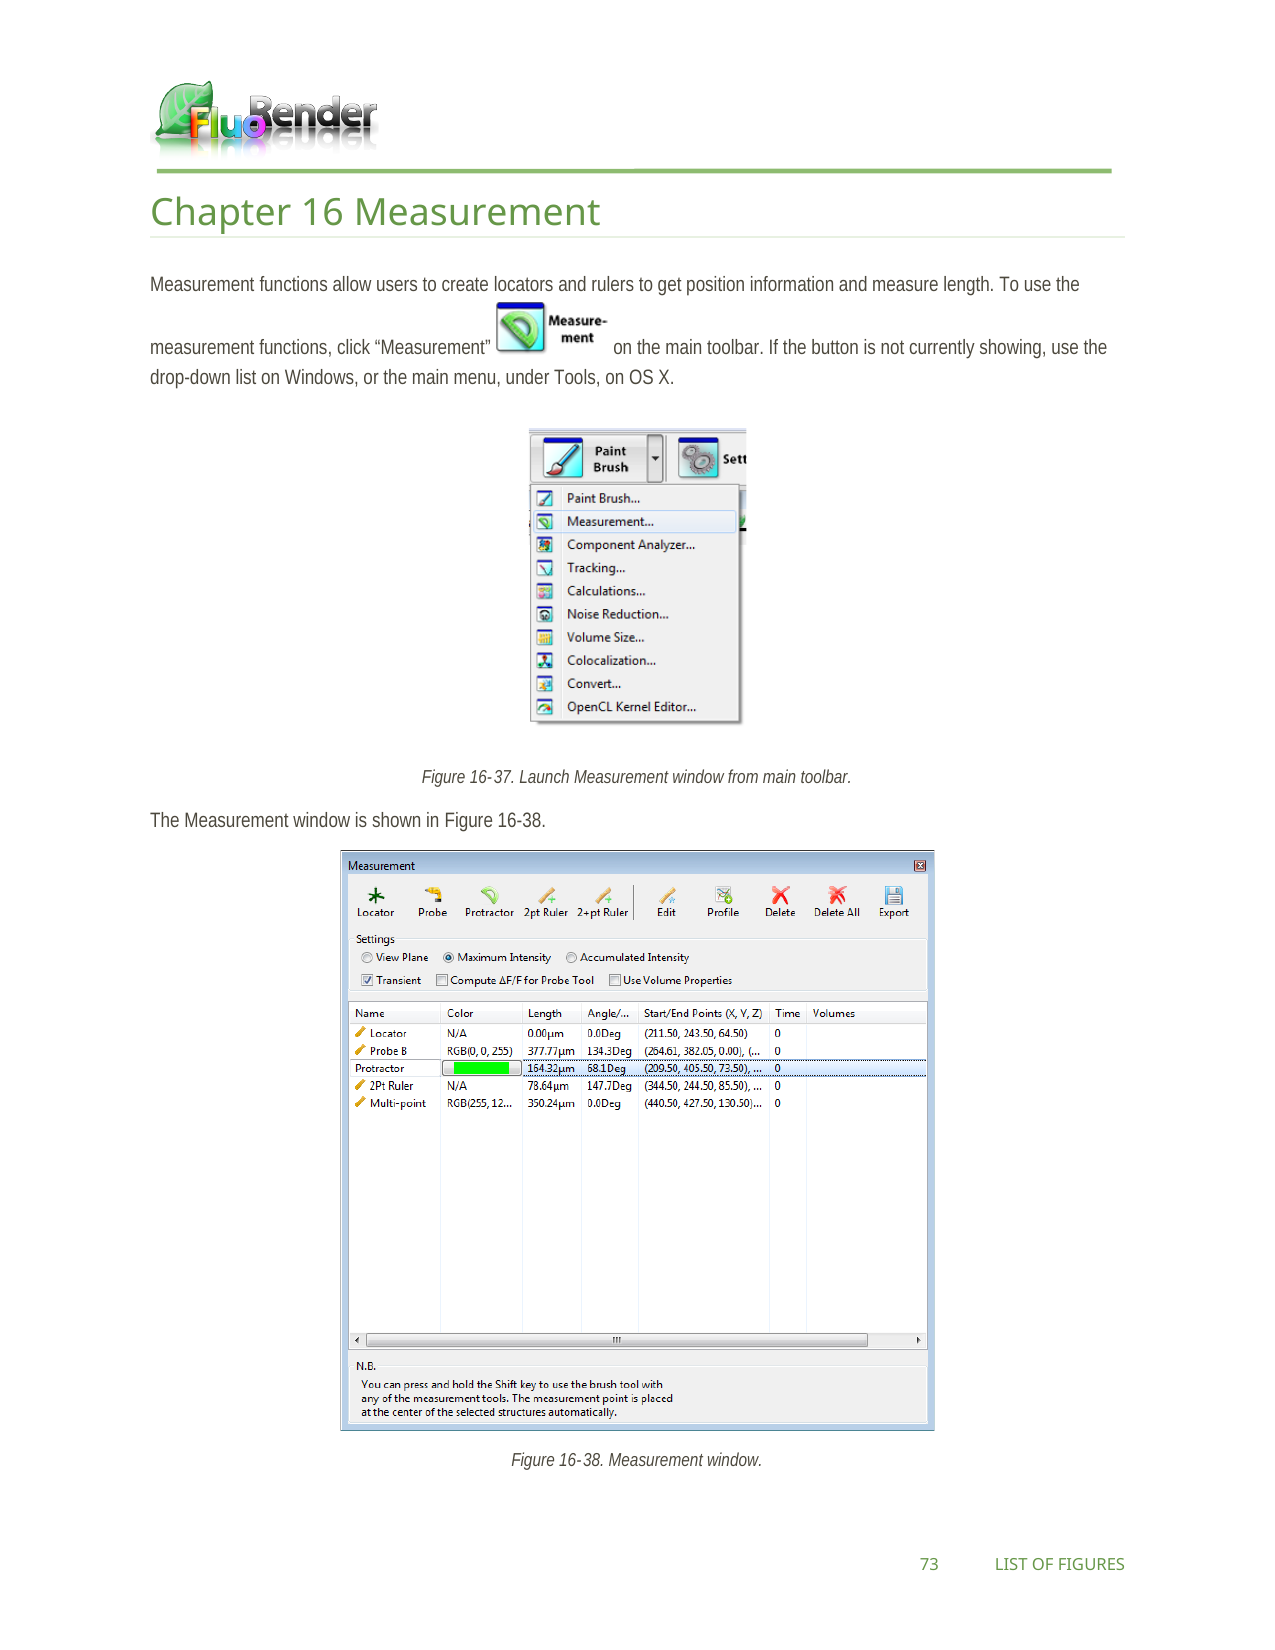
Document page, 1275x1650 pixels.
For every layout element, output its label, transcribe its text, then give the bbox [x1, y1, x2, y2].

picture [340, 850, 935, 1431]
text Measurement functions allow users to create locators and rulers to get position information and measure length. To use the measurement functions, click “Measurement” on the main toolbar. If the button is not currently showing, use the drop-down list on Windows, or the main menu, under Tools, on OS X. [150, 272, 1125, 389]
picture [150, 75, 379, 162]
picture [495, 302, 609, 355]
subtitle Measurement [150, 185, 1125, 236]
picture [528, 428, 747, 727]
